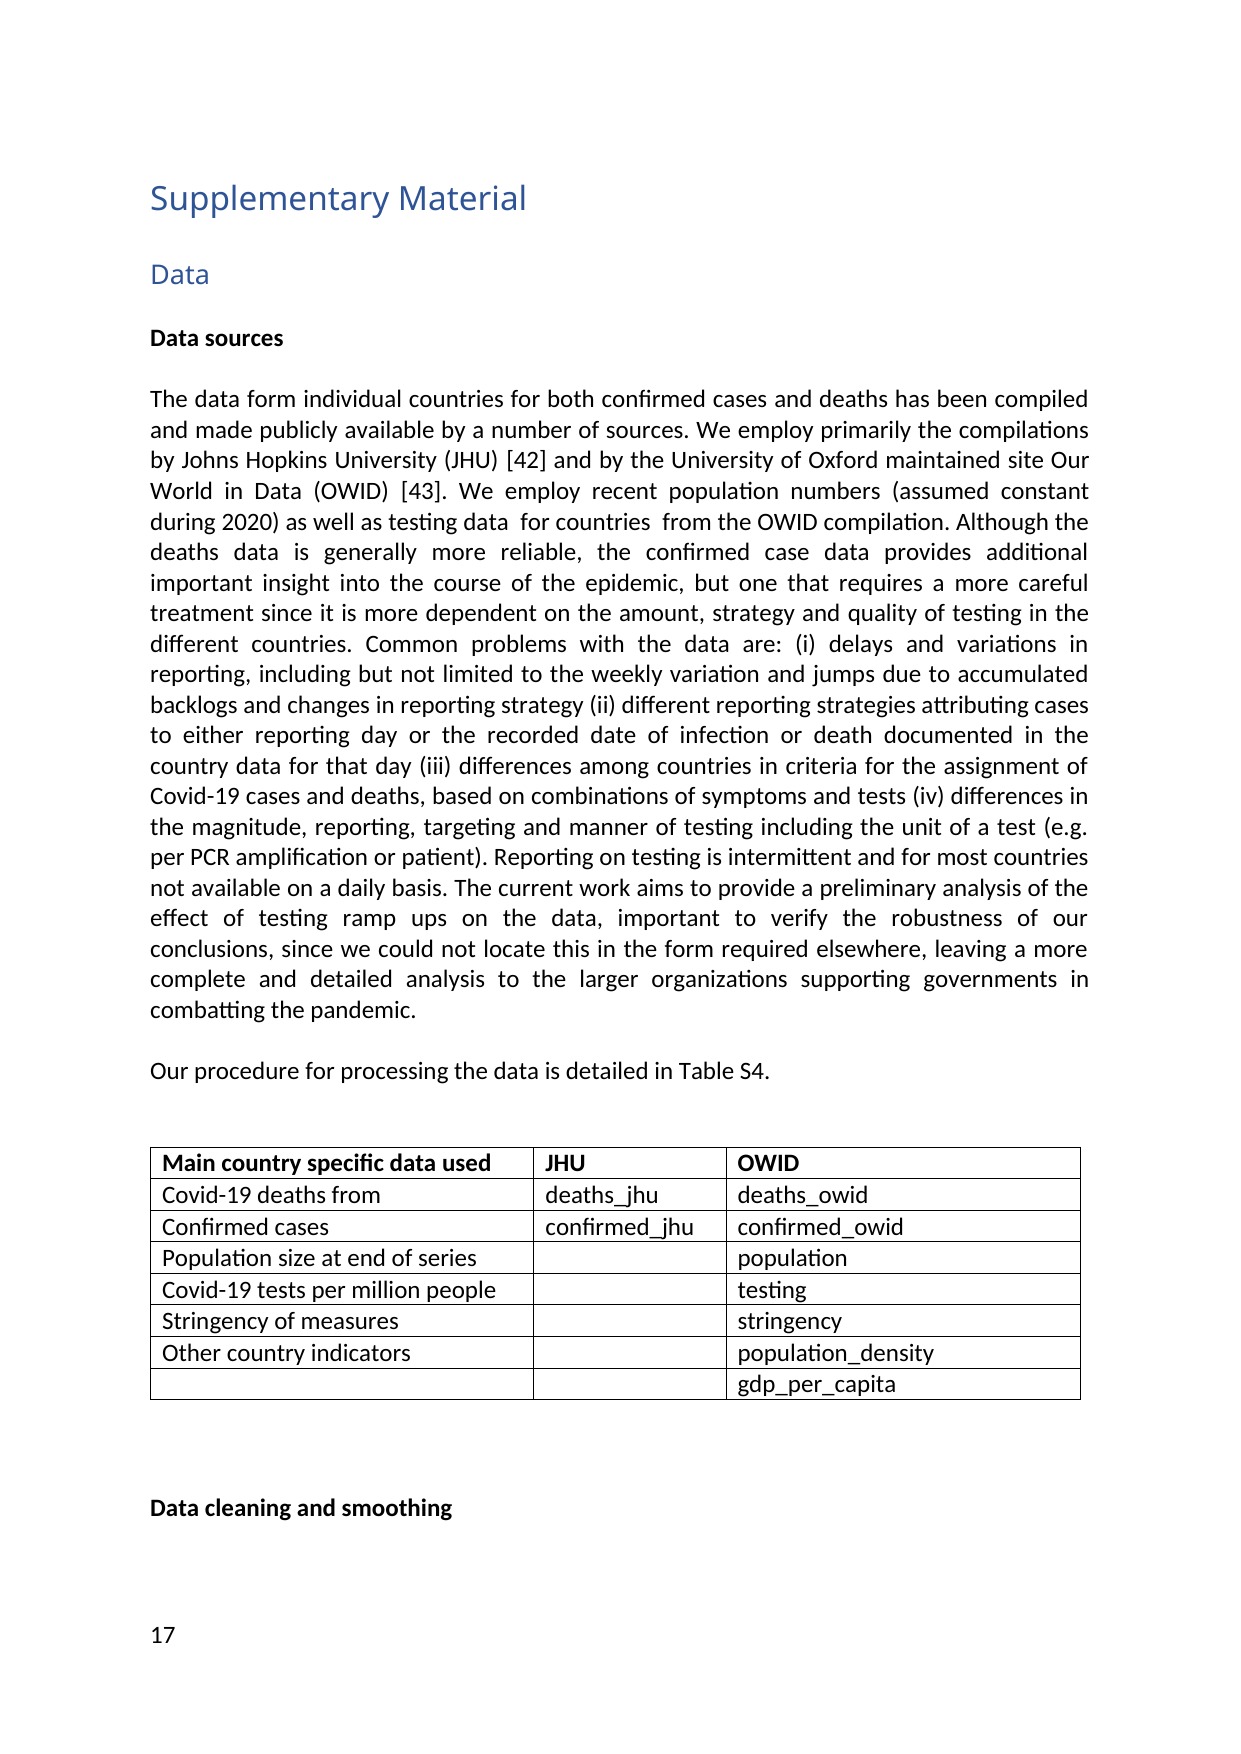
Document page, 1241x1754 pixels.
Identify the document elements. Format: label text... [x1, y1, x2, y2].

subtitle Data [150, 255, 1090, 292]
table_cell Other country indicators [151, 1337, 533, 1367]
table_cell Population size at end of series [151, 1242, 533, 1273]
table_cell [534, 1242, 726, 1273]
table_cell [534, 1369, 726, 1399]
table_cell Stringency of measures [151, 1305, 533, 1336]
table_cell population_density [727, 1337, 1080, 1367]
table_cell [151, 1369, 533, 1399]
table_cell Confirmed cases [151, 1211, 533, 1241]
table_cell [534, 1274, 726, 1304]
text Our procedure for processing the data is detailed in Table S4. [150, 1055, 1090, 1086]
table_cell deaths_jhu [534, 1179, 726, 1210]
text The data form individual countries for both confirmed cases and deaths has been compiled and made publicly available by a number of sources. We employ primarily the compilations by Johns Hopkins University (JHU) [42] and by the University of Oxford maintained site Our World in Data (OWID) [43]. We employ recent population numbers (assumed constant during 2020) as well as testing data for countries from the OWID compilation. Although the deaths data is generally more reliable, the confirmed case data provides additional important insight into the course of the epidemic, but one that requires a more careful treatment since it is more dependent on the amount, strategy and quality of testing in the different countries. Common problems with the data are: (i) delays and variations in reporting, including but not limited to the weekly variation and jumps due to accumulated backlogs and changes in reporting strategy (ii) different reporting strategies attributing cases to either reporting day or the recorded date of infection or death documented in the country data for that day (iii) differences among countries in criteria for the assignment of Covid-19 cases and deaths, based on combinations of symptoms and tests (iv) differences in the magnitude, reporting, targeting and manner of testing including the unit of a test (e.g. per PCR amplification or patient). Reporting on testing is intermittent and for most countries not available on a daily basis. The current work aims to provide a preliminary analysis of the effect of testing ramp ups on the data, important to verify the robustness of our conclusions, since we could not locate this in the form required elsewhere, leaving a more complete and detailed analysis to the larger organizations supporting governments in combatting the pandemic. [150, 383, 1090, 1024]
table_header OWID [727, 1148, 1080, 1178]
text Data cleaning and smoothing [150, 1492, 1090, 1522]
table_header Main country specific data used [151, 1148, 533, 1178]
subtitle Supplementary Material [150, 175, 1090, 220]
text Data sources [150, 322, 1090, 353]
table_cell confirmed_jhu [534, 1211, 726, 1241]
table_cell gdp_per_capita [727, 1369, 1080, 1399]
table_cell [534, 1305, 726, 1336]
table_cell Covid-19 tests per million people [151, 1274, 533, 1304]
table_cell Covid-19 deaths from [151, 1179, 533, 1210]
table_cell confirmed_owid [727, 1211, 1080, 1241]
table_header JHU [534, 1148, 726, 1178]
table_cell testing [727, 1274, 1080, 1304]
table_cell population [727, 1242, 1080, 1273]
table_cell [534, 1337, 726, 1367]
table_cell deaths_owid [727, 1179, 1080, 1210]
table_cell stringency [727, 1305, 1080, 1336]
